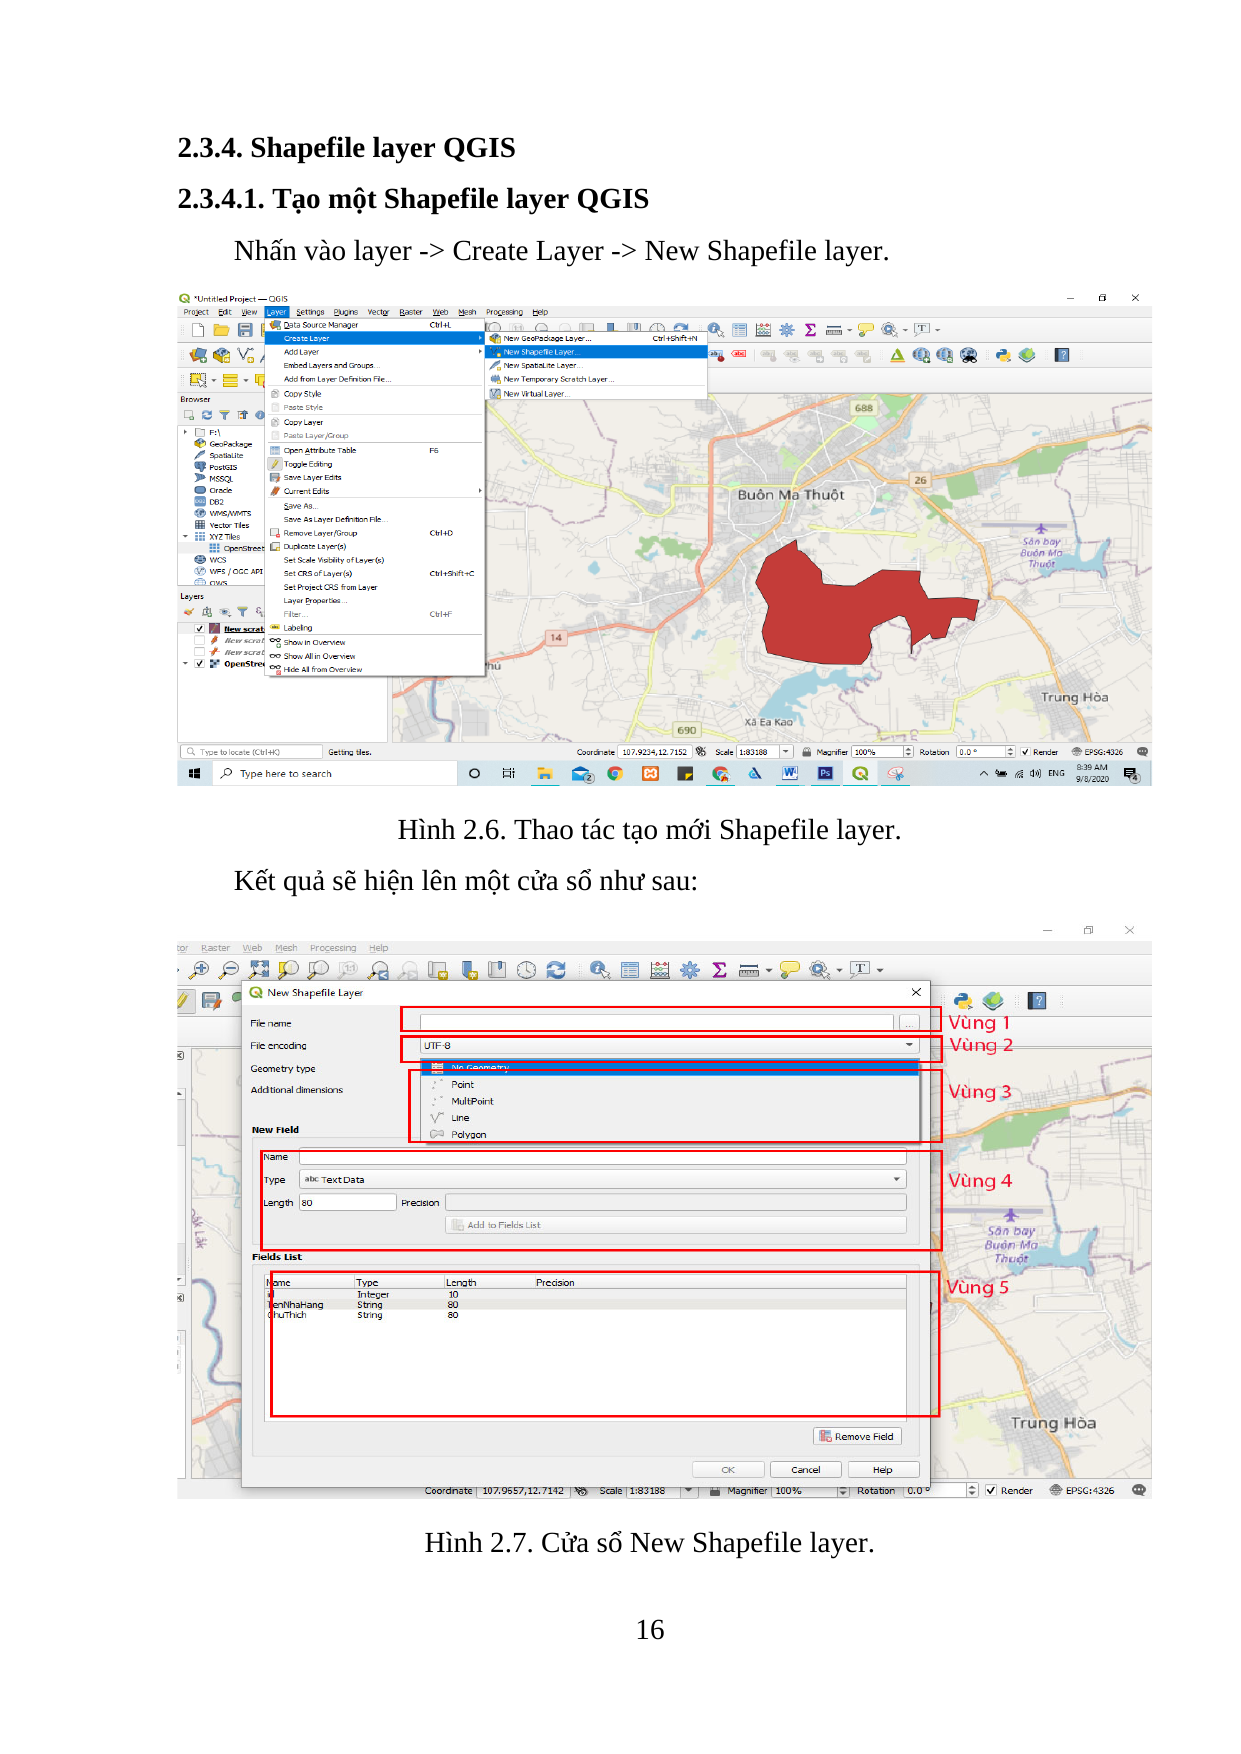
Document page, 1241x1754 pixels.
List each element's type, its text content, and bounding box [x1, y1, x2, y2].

picture [177, 292, 1153, 786]
text Kết quả sẽ hiện lên một cửa sổ như sau: [177, 863, 1122, 896]
subtitle 2.3.4. Shapefile layer QGIS [177, 131, 1122, 164]
subtitle 2.3.4.1. Tạo một Shapefile layer QGIS [177, 182, 1122, 215]
picture [177, 922, 1152, 1499]
text Nhấn vào layer -> Create Layer -> New Shapefile layer. [177, 233, 1122, 266]
subtitle Hình 2.6. Thao tác tạo mới Shapefile layer. [177, 812, 1122, 845]
subtitle Hình 2.7. Cửa sổ New Shapefile layer. [177, 1525, 1122, 1558]
